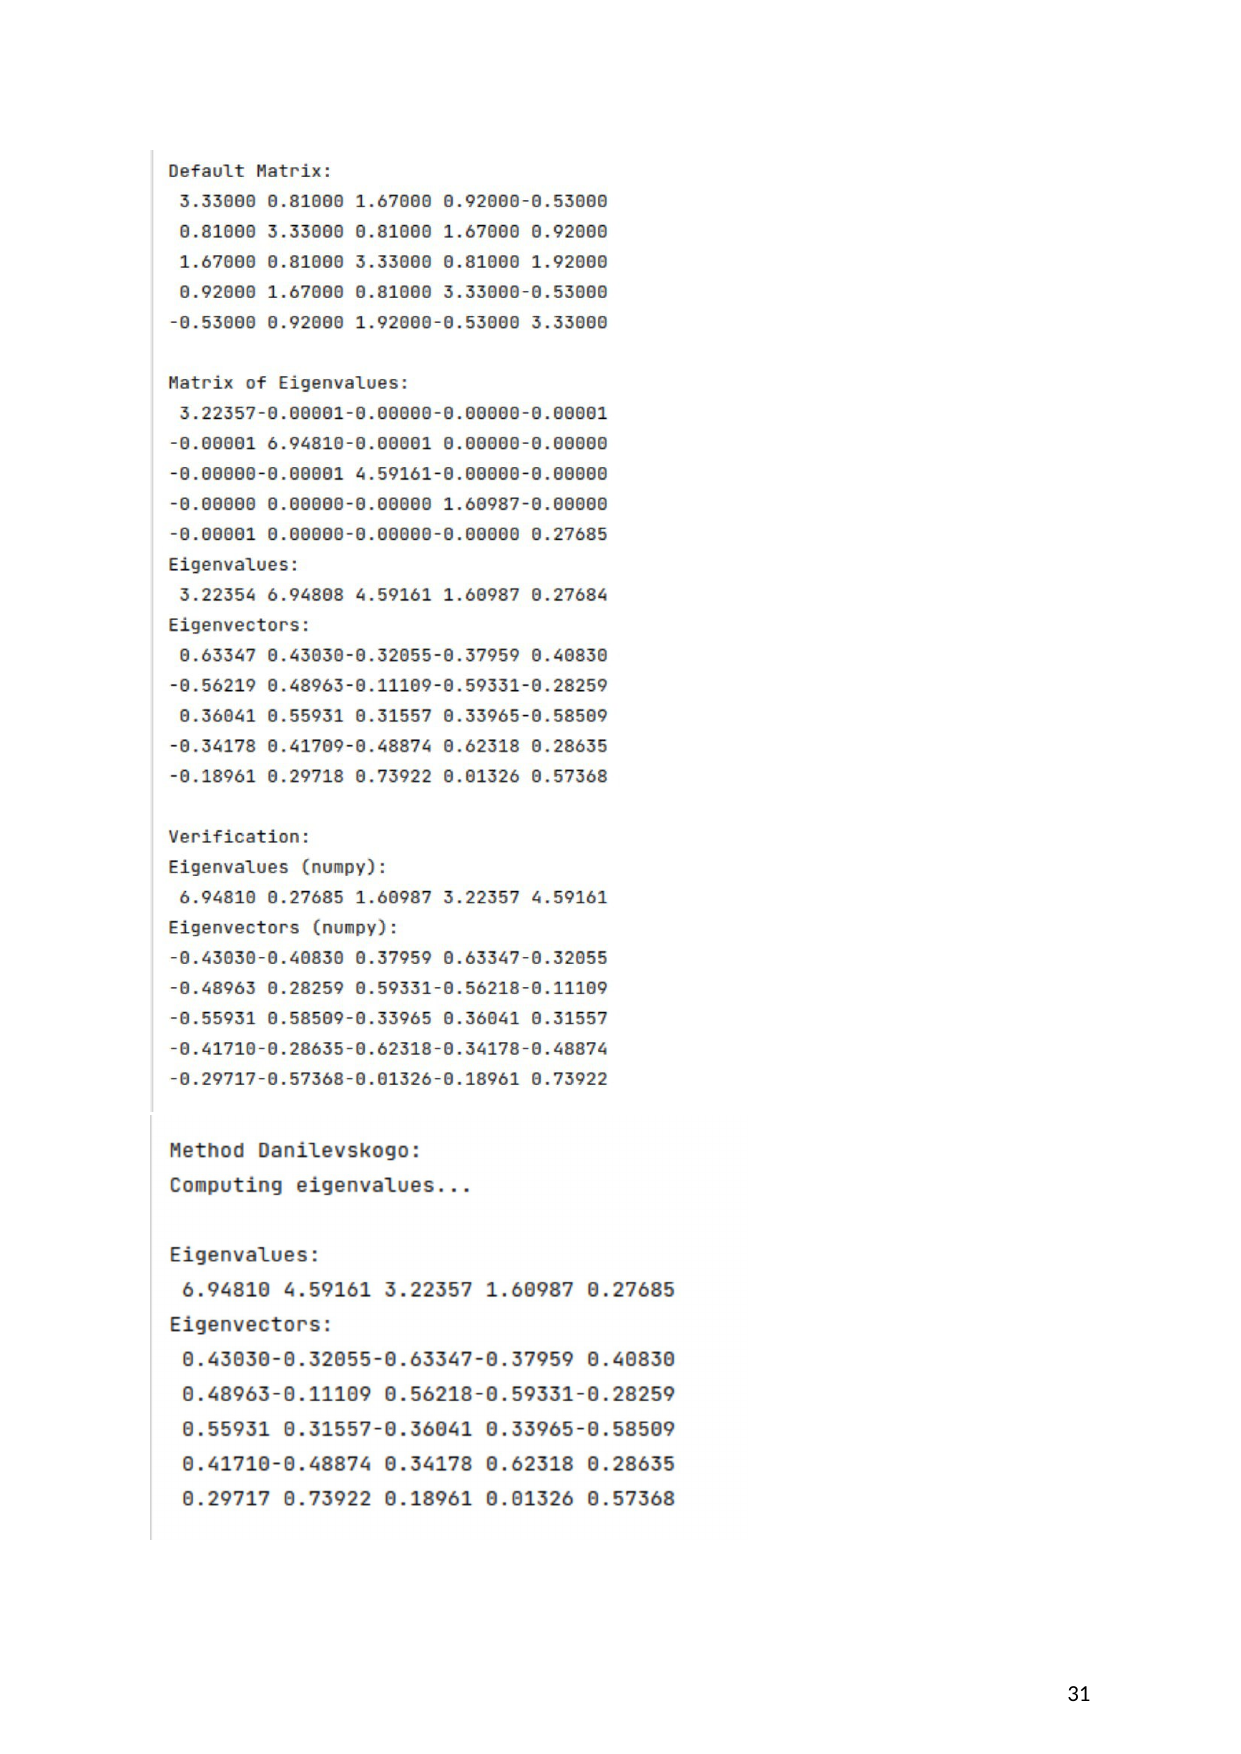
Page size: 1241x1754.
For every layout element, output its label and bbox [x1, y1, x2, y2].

picture [150, 150, 690, 1112]
picture [150, 1115, 748, 1540]
